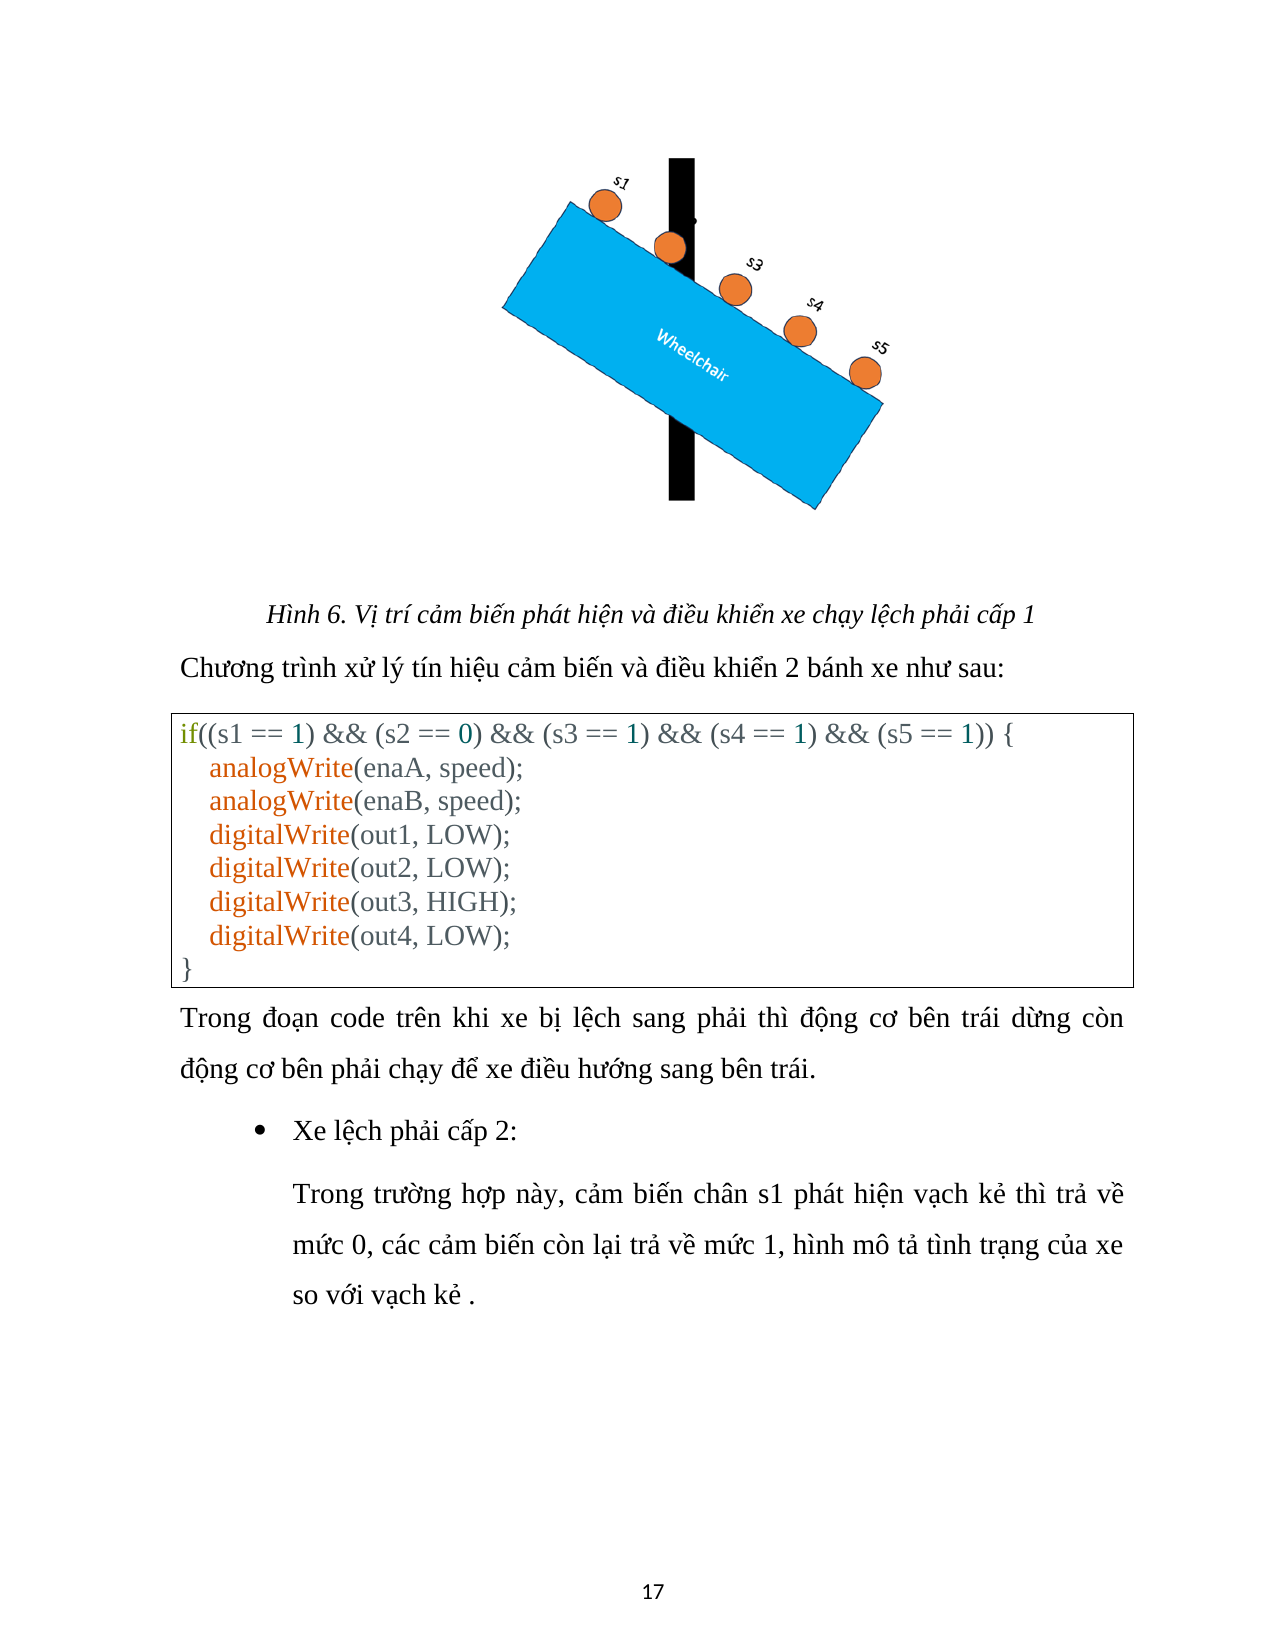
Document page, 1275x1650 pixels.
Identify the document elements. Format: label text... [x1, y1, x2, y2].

text digitalWrite(out1, LOW); [180, 817, 1125, 851]
list Xe lệch phải cấp 2: [255, 1113, 1125, 1147]
text analogWrite(enaB, speed); [180, 783, 1125, 817]
text digitalWrite(out2, LOW); [180, 851, 1125, 884]
text Trong đoạn code trên khi xe bị lệch sang phải thì động cơ bên trái dừng còn động cơ bên phải chạy để xe điều hướng sang bên trái. [180, 1000, 1125, 1084]
text Trong trường hợp này, cảm biến chân s1 phát hiện vạch kẻ thì trả về mức 0, các cảm biến còn lại trả về mức 1, hình mô tả tình trạng của xe so với vạch kẻ . [292, 1176, 1125, 1311]
text Hình 6. Vị trí cảm biến phát hiện và điều khiển xe chạy lệch phải cấp 1 [180, 598, 1125, 630]
text digitalWrite(out4, LOW); [180, 918, 1125, 948]
text if((s1 == 1) && (s2 == 0) && (s3 == 1) && (s4 == 1) && (s5 == 1)) { [172, 714, 1133, 750]
text } [172, 948, 1133, 987]
text digitalWrite(out3, HIGH); [180, 884, 1125, 918]
text analogWrite(enaA, speed); [180, 750, 1125, 783]
picture [458, 150, 959, 572]
text Chương trình xử lý tín hiệu cảm biến và điều khiển 2 bánh xe như sau: [180, 651, 1125, 684]
